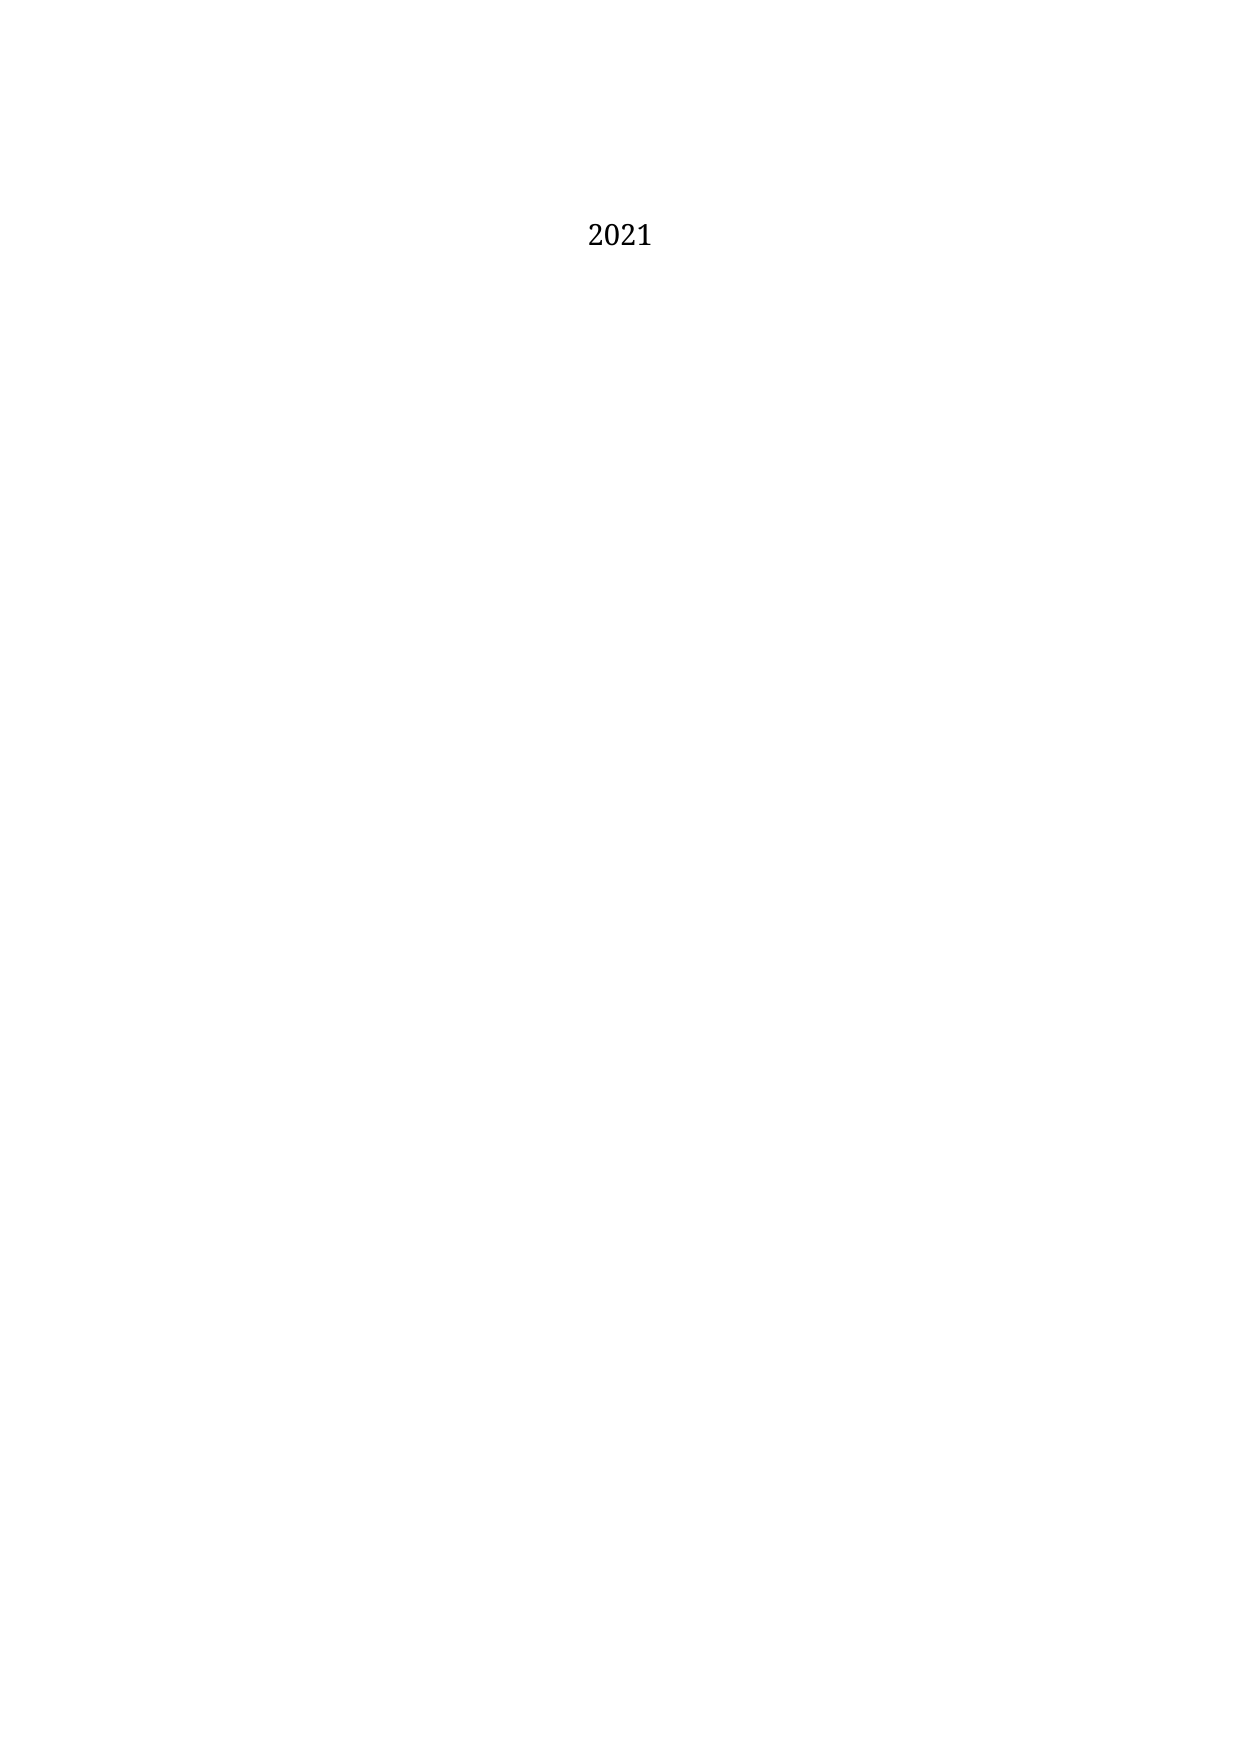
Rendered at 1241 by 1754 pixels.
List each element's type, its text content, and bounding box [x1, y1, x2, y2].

text 2021 [177, 214, 1063, 254]
